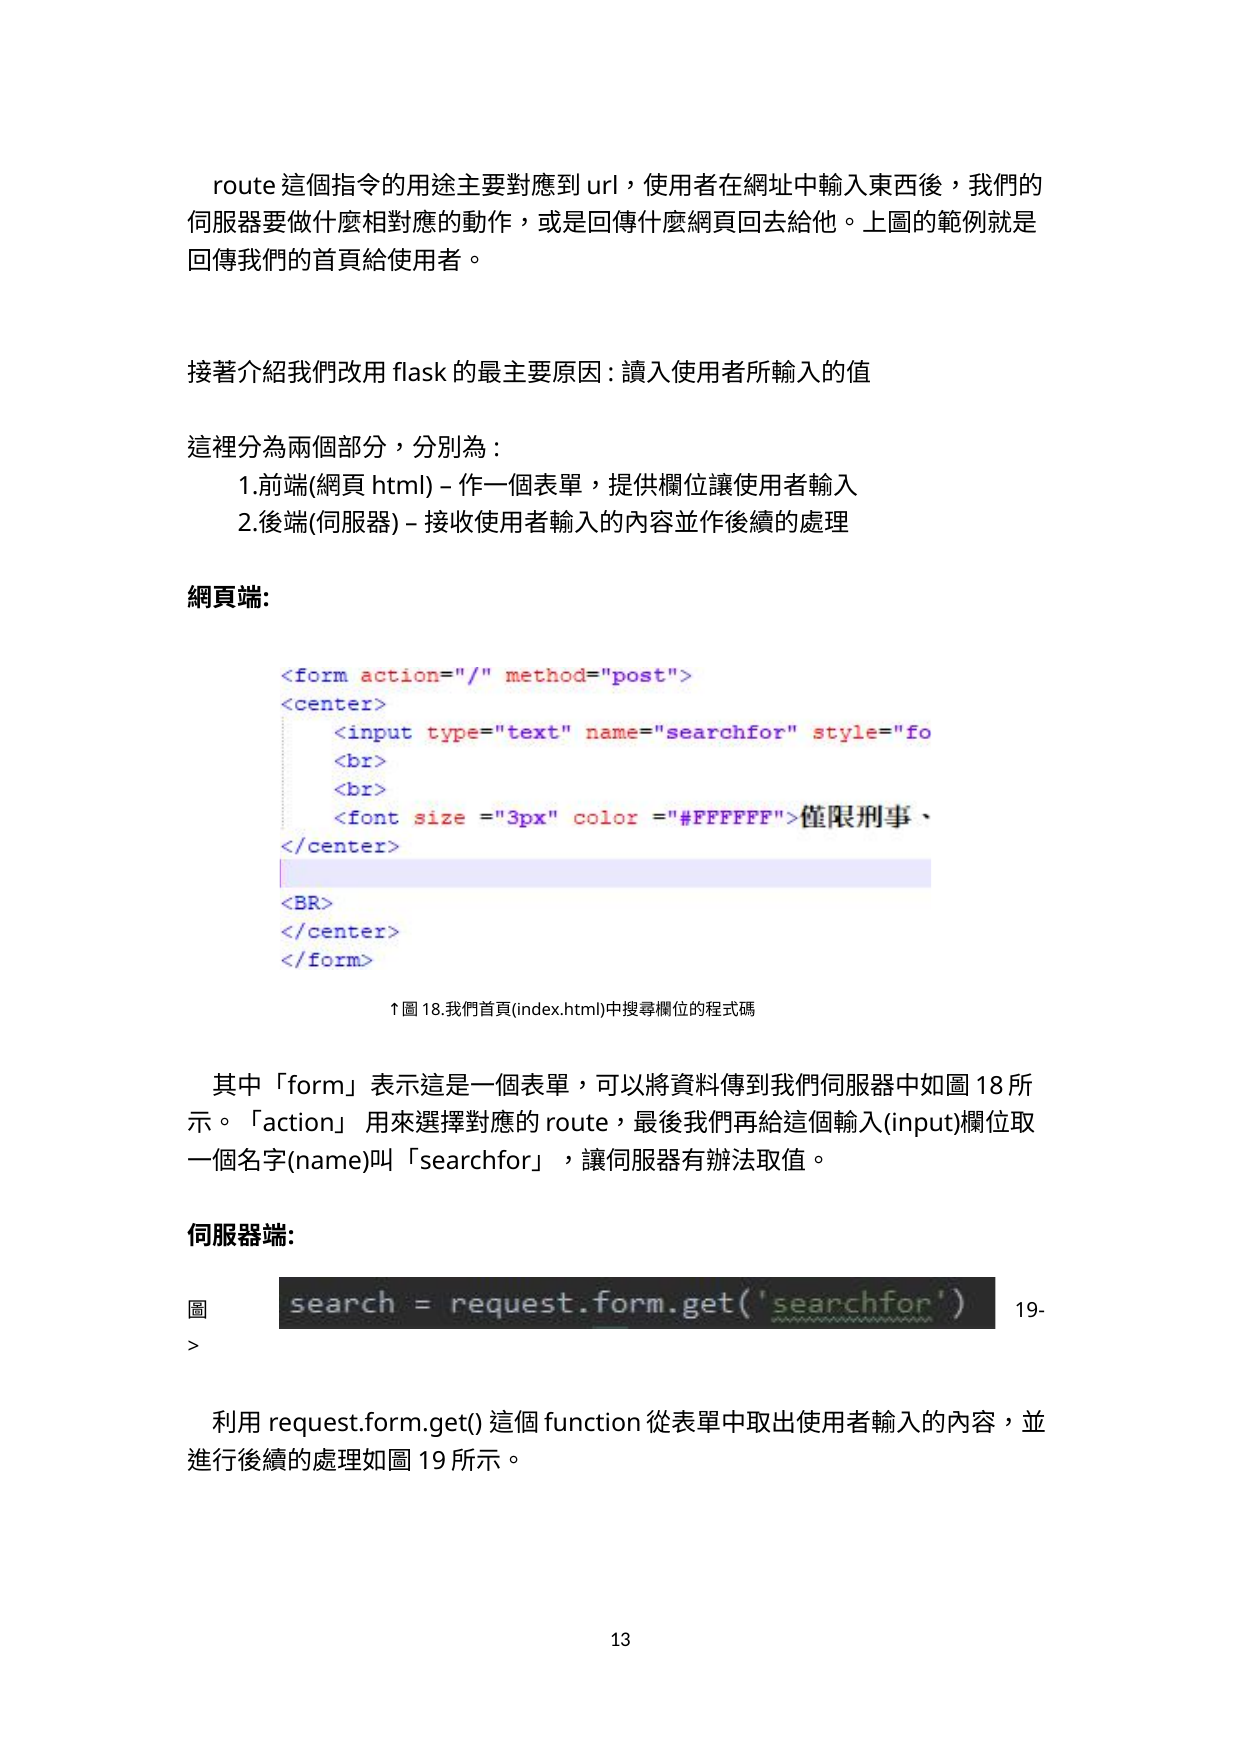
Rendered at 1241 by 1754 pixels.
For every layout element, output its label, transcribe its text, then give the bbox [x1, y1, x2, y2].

text ↑圖18.我們首頁(index.html)中搜尋欄位的程式碼 [337, 989, 1053, 1027]
text 網頁端: [187, 577, 1053, 614]
text 利用 request.form.get() 這個function從表單中取出使用者輸入的內容，並進行後續的處理如圖19所示。 [187, 1402, 1053, 1477]
text 接著介紹我們改用flask的最主要原因 : 讀入使用者所輸入的值 [187, 352, 1053, 389]
text 伺服器端: [187, 1214, 1053, 1252]
picture [279, 1277, 996, 1329]
text 1.前端(網頁html) – 作一個表單，提供欄位讓使用者輸入 [187, 464, 1053, 502]
text 圖19-> [187, 1289, 1053, 1364]
text route這個指令的用途主要對應到url，使用者在網址中輸入東西後，我們的伺服器要做什麼相對應的動作，或是回傳什麼網頁回去給他。上圖的範例就是回傳我們的首頁給使用者。 [187, 164, 1053, 277]
text 這裡分為兩個部分，分別為 : [187, 427, 1053, 464]
text 其中「form」表示這是一個表單，可以將資料傳到我們伺服器中如圖18所示。「action」 用來選擇對應的route，最後我們再給這個輸入(input)欄位取一個名字(name)叫「searchfor」，讓伺服器有辦法取值。 [187, 1064, 1053, 1177]
picture [279, 667, 932, 970]
text 2.後端(伺服器) – 接收使用者輸入的內容並作後續的處理 [187, 502, 1053, 539]
